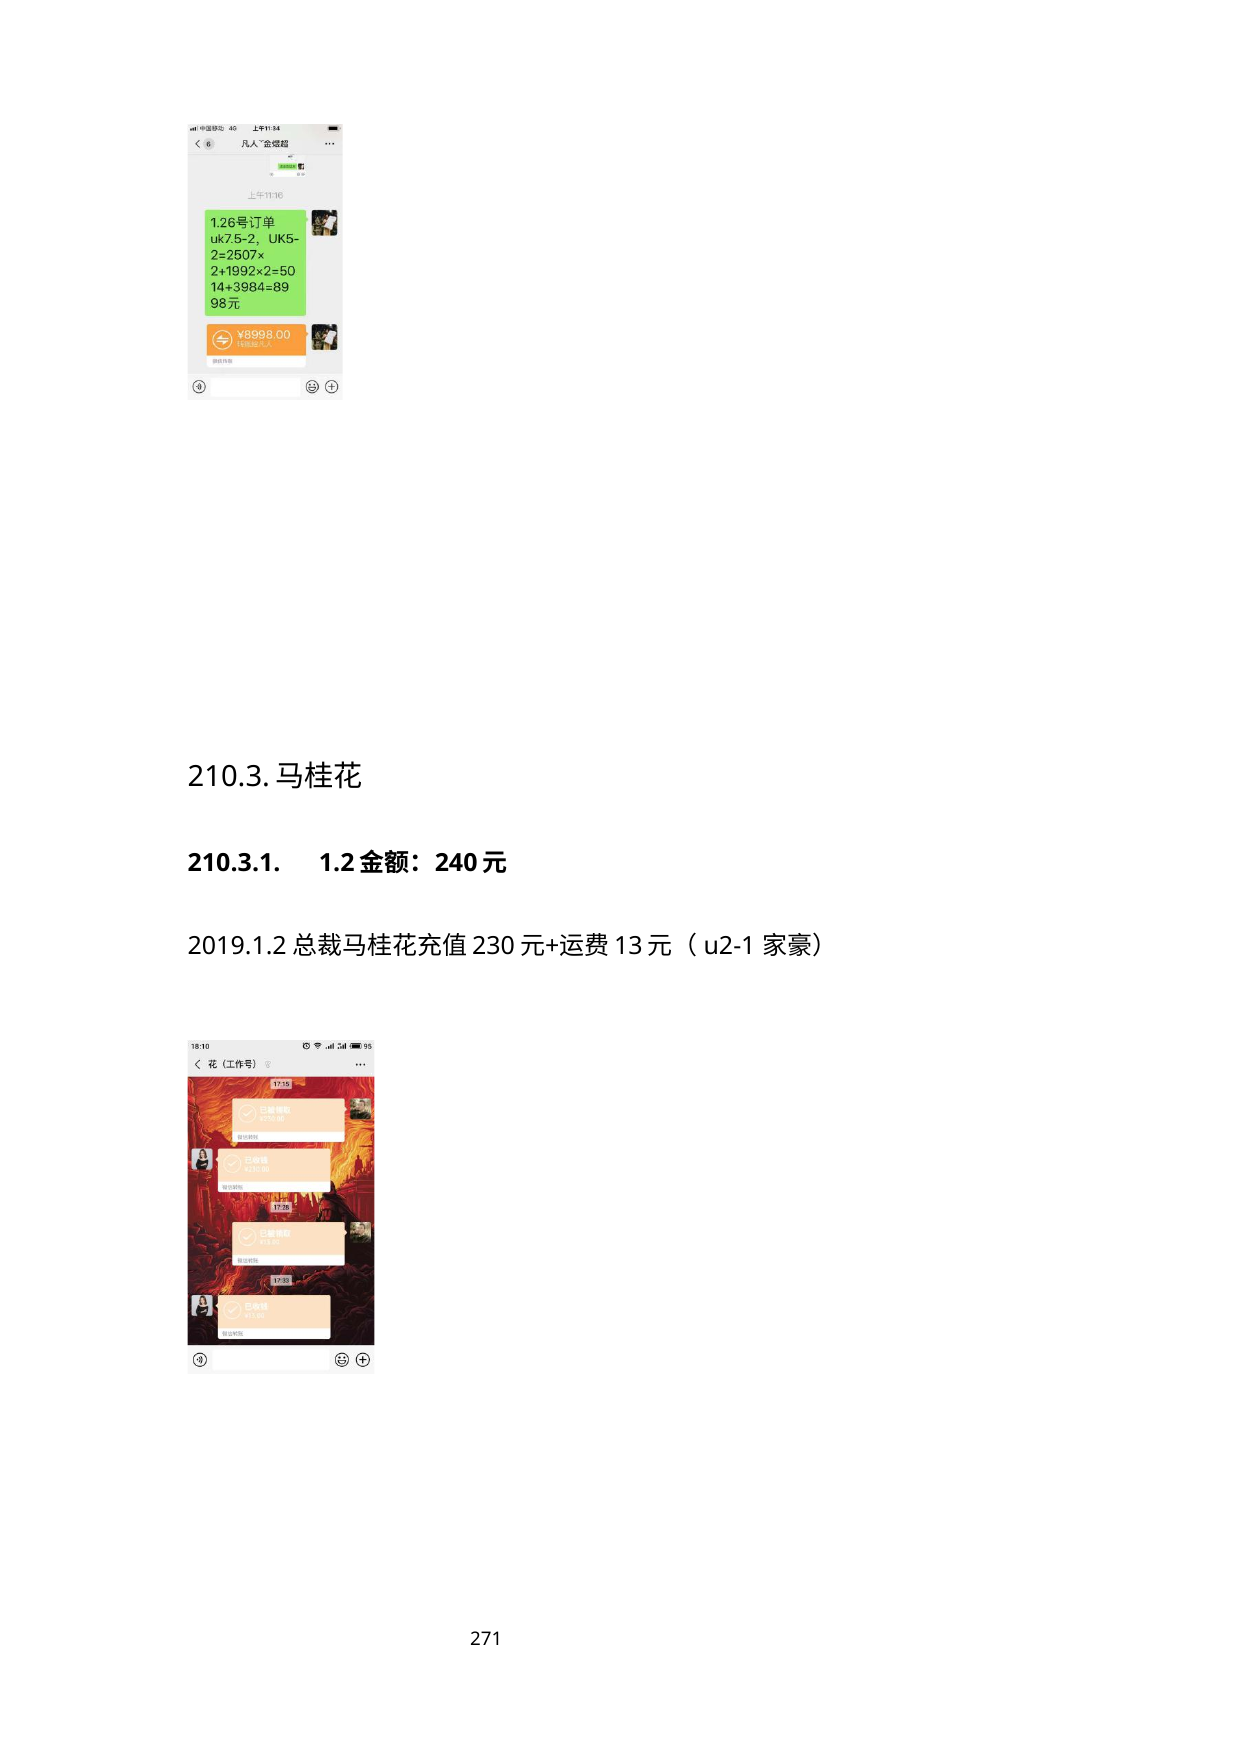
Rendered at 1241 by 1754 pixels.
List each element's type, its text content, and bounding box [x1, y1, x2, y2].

picture [187, 1040, 375, 1374]
picture [187, 124, 343, 400]
subtitle 马桂花 [187, 742, 1053, 807]
text 2019.1.2总裁马桂花充值230元+运费13元（ u2-1 家豪） [187, 911, 1053, 976]
subtitle 1.2金额：240元 [187, 828, 1053, 893]
